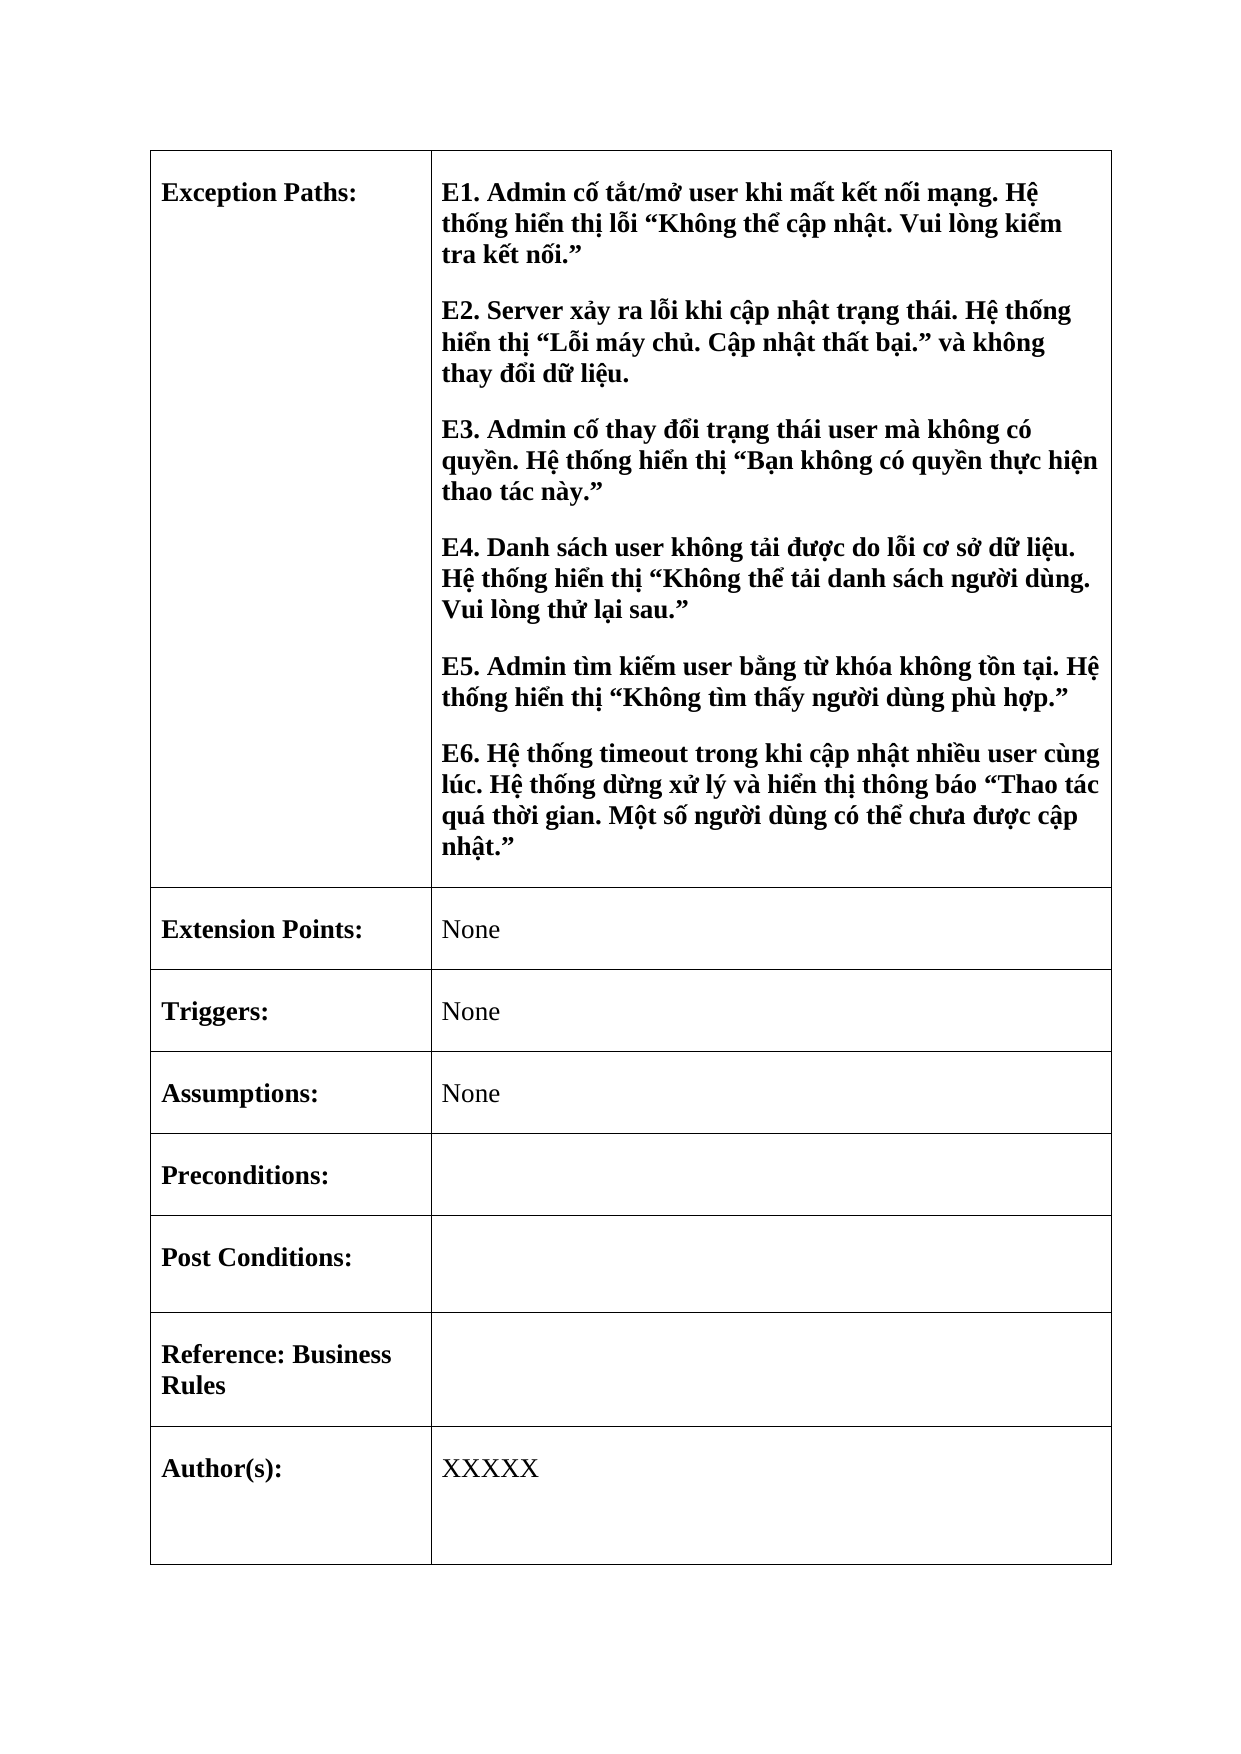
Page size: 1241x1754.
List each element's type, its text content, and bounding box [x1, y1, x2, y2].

table_cell Triggers: [151, 970, 431, 1051]
table_cell Reference: Business Rules [151, 1313, 431, 1426]
table_cell E1. Admin cố tắt/mở user khi mất kết nối mạng. Hệ thống hiển thị lỗi “Không thể cập nhật. Vui lòng kiểm tra kết nối.” E2. Server xảy ra lỗi khi cập nhật trạng thái. Hệ thống hiển thị “Lỗi máy chủ. Cập nhật thất bại.” và không thay đổi dữ liệu. E3. Admin cố thay đổi trạng thái user mà không có quyền. Hệ thống hiển thị “Bạn không có quyền thực hiện thao tác này.” E4. Danh sách user không tải được do lỗi cơ sở dữ liệu. Hệ thống hiển thị “Không thể tải danh sách người dùng. Vui lòng thử lại sau.” E5. Admin tìm kiếm user bằng từ khóa không tồn tại. Hệ thống hiển thị “Không tìm thấy người dùng phù hợp.” E6. Hệ thống timeout trong khi cập nhật nhiều user cùng lúc. Hệ thống dừng xử lý và hiển thị thông báo “Thao tác quá thời gian. Một số người dùng có thể chưa được cập nhật.” [432, 151, 1111, 887]
table_cell None [432, 1052, 1111, 1133]
table_cell Exception Paths: [151, 151, 431, 887]
table_cell [432, 1313, 1111, 1426]
table_cell Preconditions: [151, 1134, 431, 1215]
table_cell XXXXX [432, 1427, 1111, 1564]
table_cell None [432, 970, 1111, 1051]
table_cell None [432, 888, 1111, 969]
table_cell [432, 1216, 1111, 1312]
table_cell Author(s): [151, 1427, 431, 1564]
table_cell Assumptions: [151, 1052, 431, 1133]
table_cell [432, 1134, 1111, 1215]
table_cell Post Conditions: [151, 1216, 431, 1312]
table_cell Extension Points: [151, 888, 431, 969]
